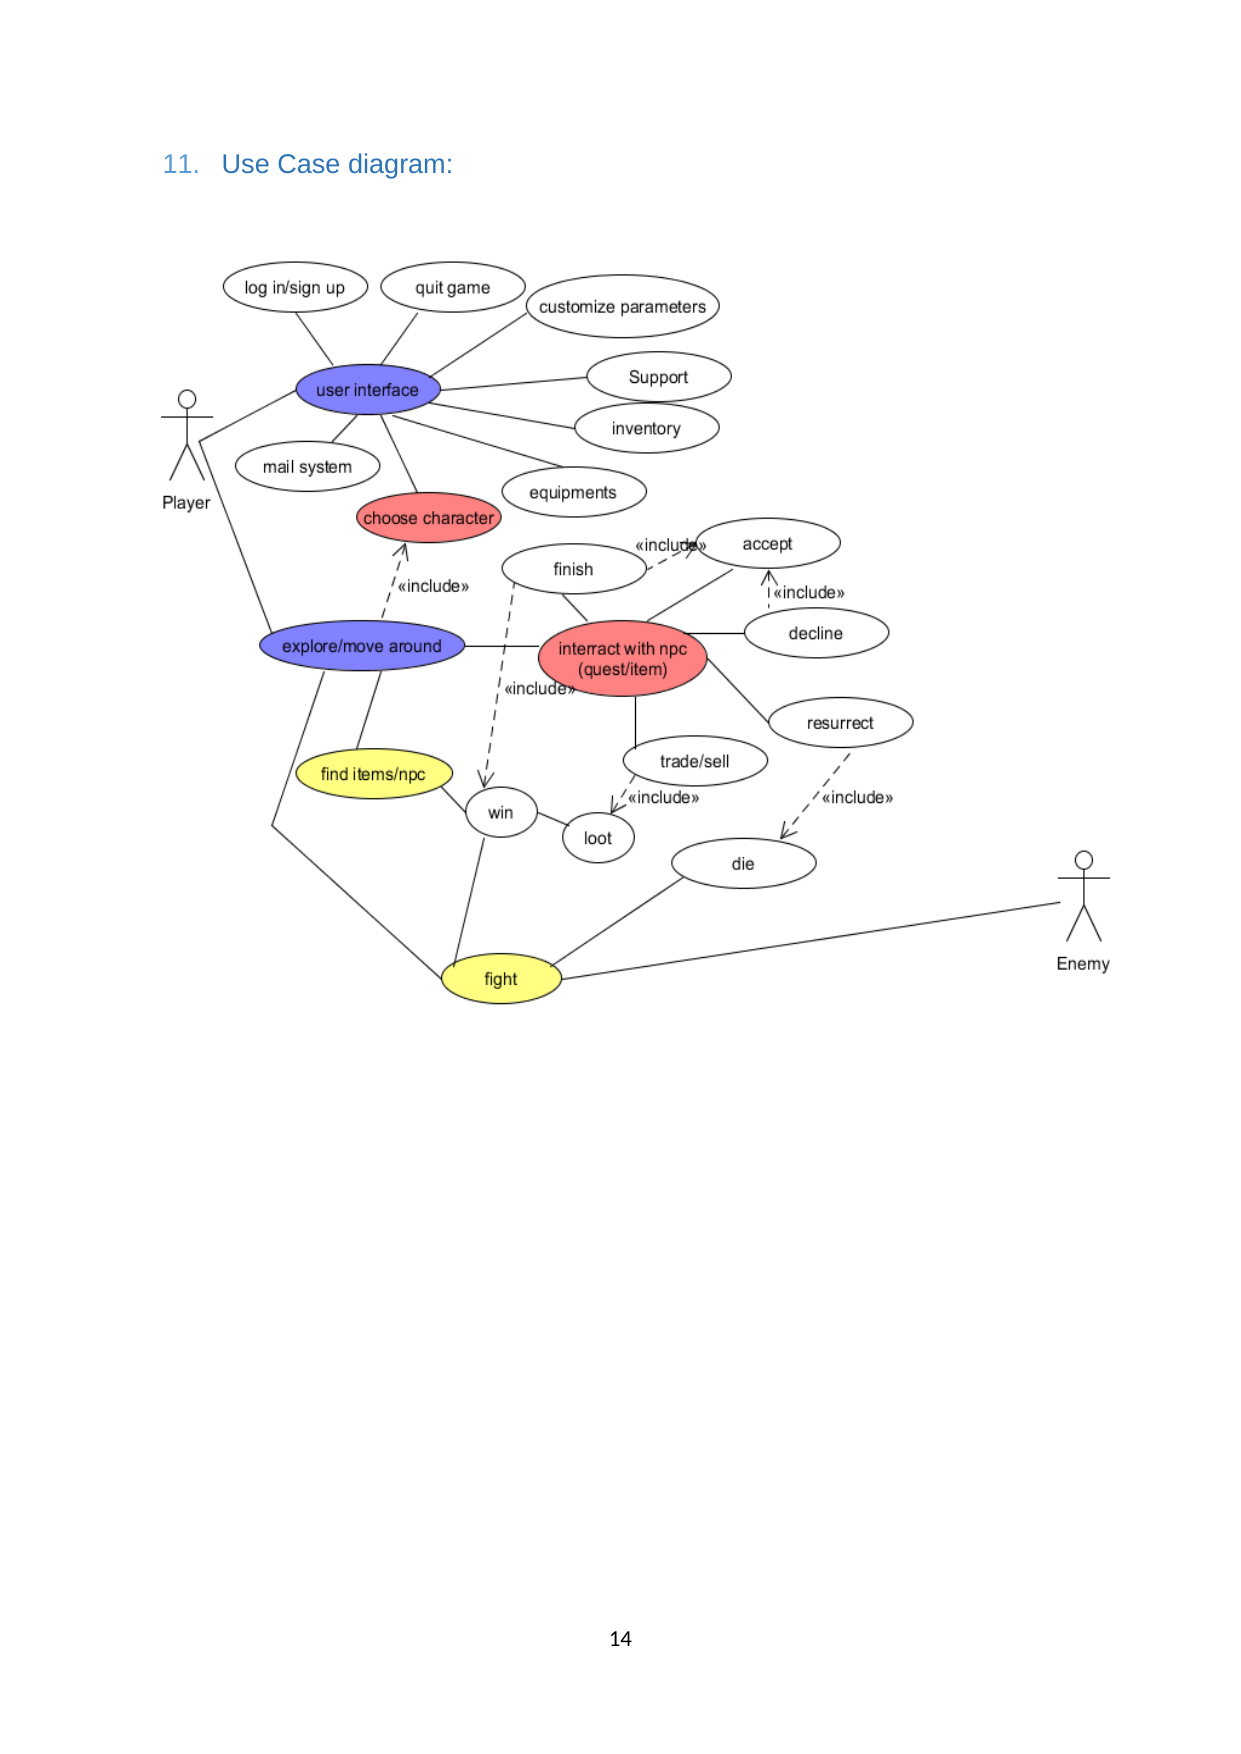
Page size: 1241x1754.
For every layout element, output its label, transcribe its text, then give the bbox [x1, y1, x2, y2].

picture [126, 236, 1142, 1027]
subtitle Use Case diagram: [162, 148, 1093, 179]
